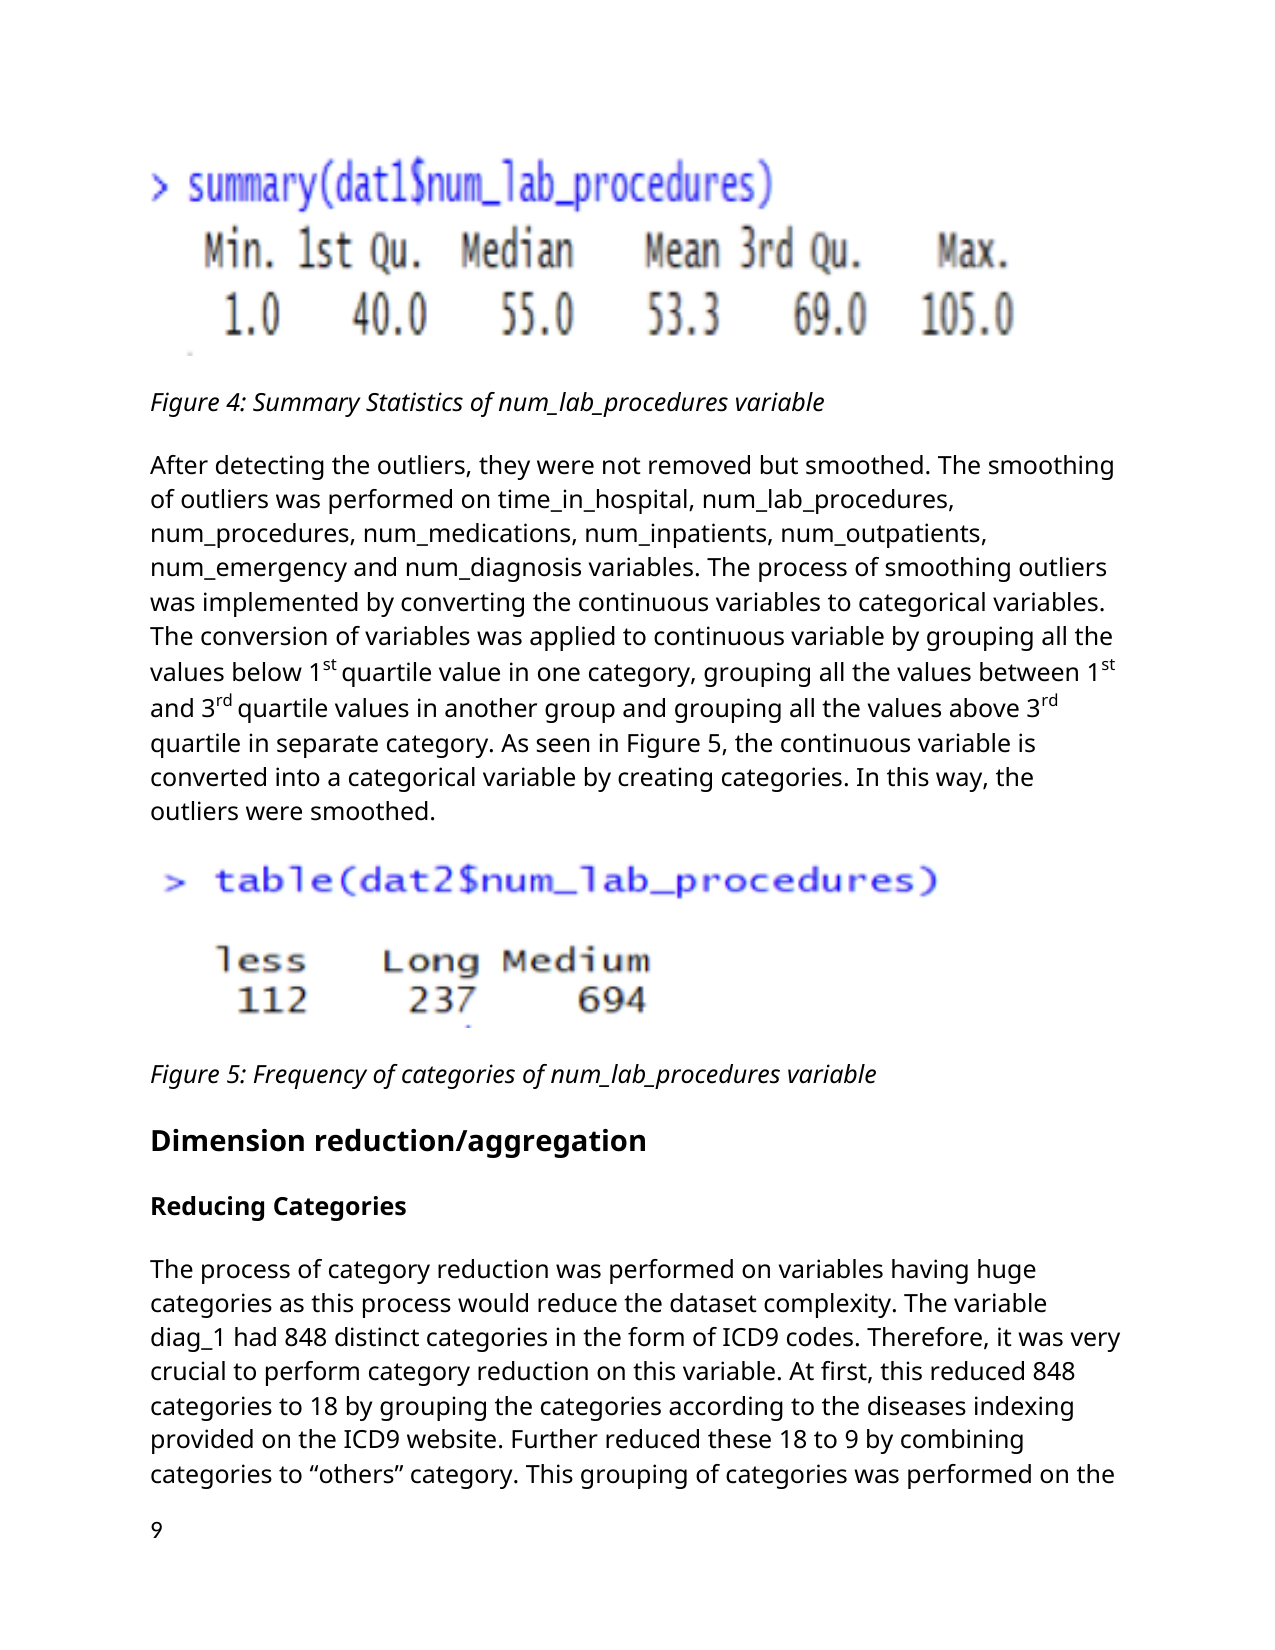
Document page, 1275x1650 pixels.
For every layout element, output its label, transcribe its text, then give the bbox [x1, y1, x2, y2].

text Dimension reduction/aggregation [150, 1120, 1125, 1159]
picture [150, 856, 1125, 1028]
picture [150, 150, 1125, 356]
text Figure 5: Frequency of categories of num_lab_procedures variable [150, 1057, 1125, 1091]
text After detecting the outliers, they were not removed but smoothed. The smoothing of outliers was performed on time_in_hospital, num_lab_procedures, num_procedures, num_medications, num_inpatients, num_outpatients, num_emergency and num_diagnosis variables. The process of smoothing outliers was implemented by converting the continuous variables to categorical variables. The conversion of variables was applied to continuous variable by grouping all the values below 1st quartile value in one category, grouping all the values between 1st and 3rd quartile values in another group and grouping all the values above 3rd quartile in separate category. As seen in Figure 5, the continuous variable is converted into a categorical variable by creating categories. In this way, the outliers were smoothed. [150, 448, 1125, 827]
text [150, 1252, 1125, 1490]
text Reducing Categories [150, 1189, 1125, 1223]
text Figure 4: Summary Statistics of num_lab_procedures variable [150, 385, 1125, 419]
